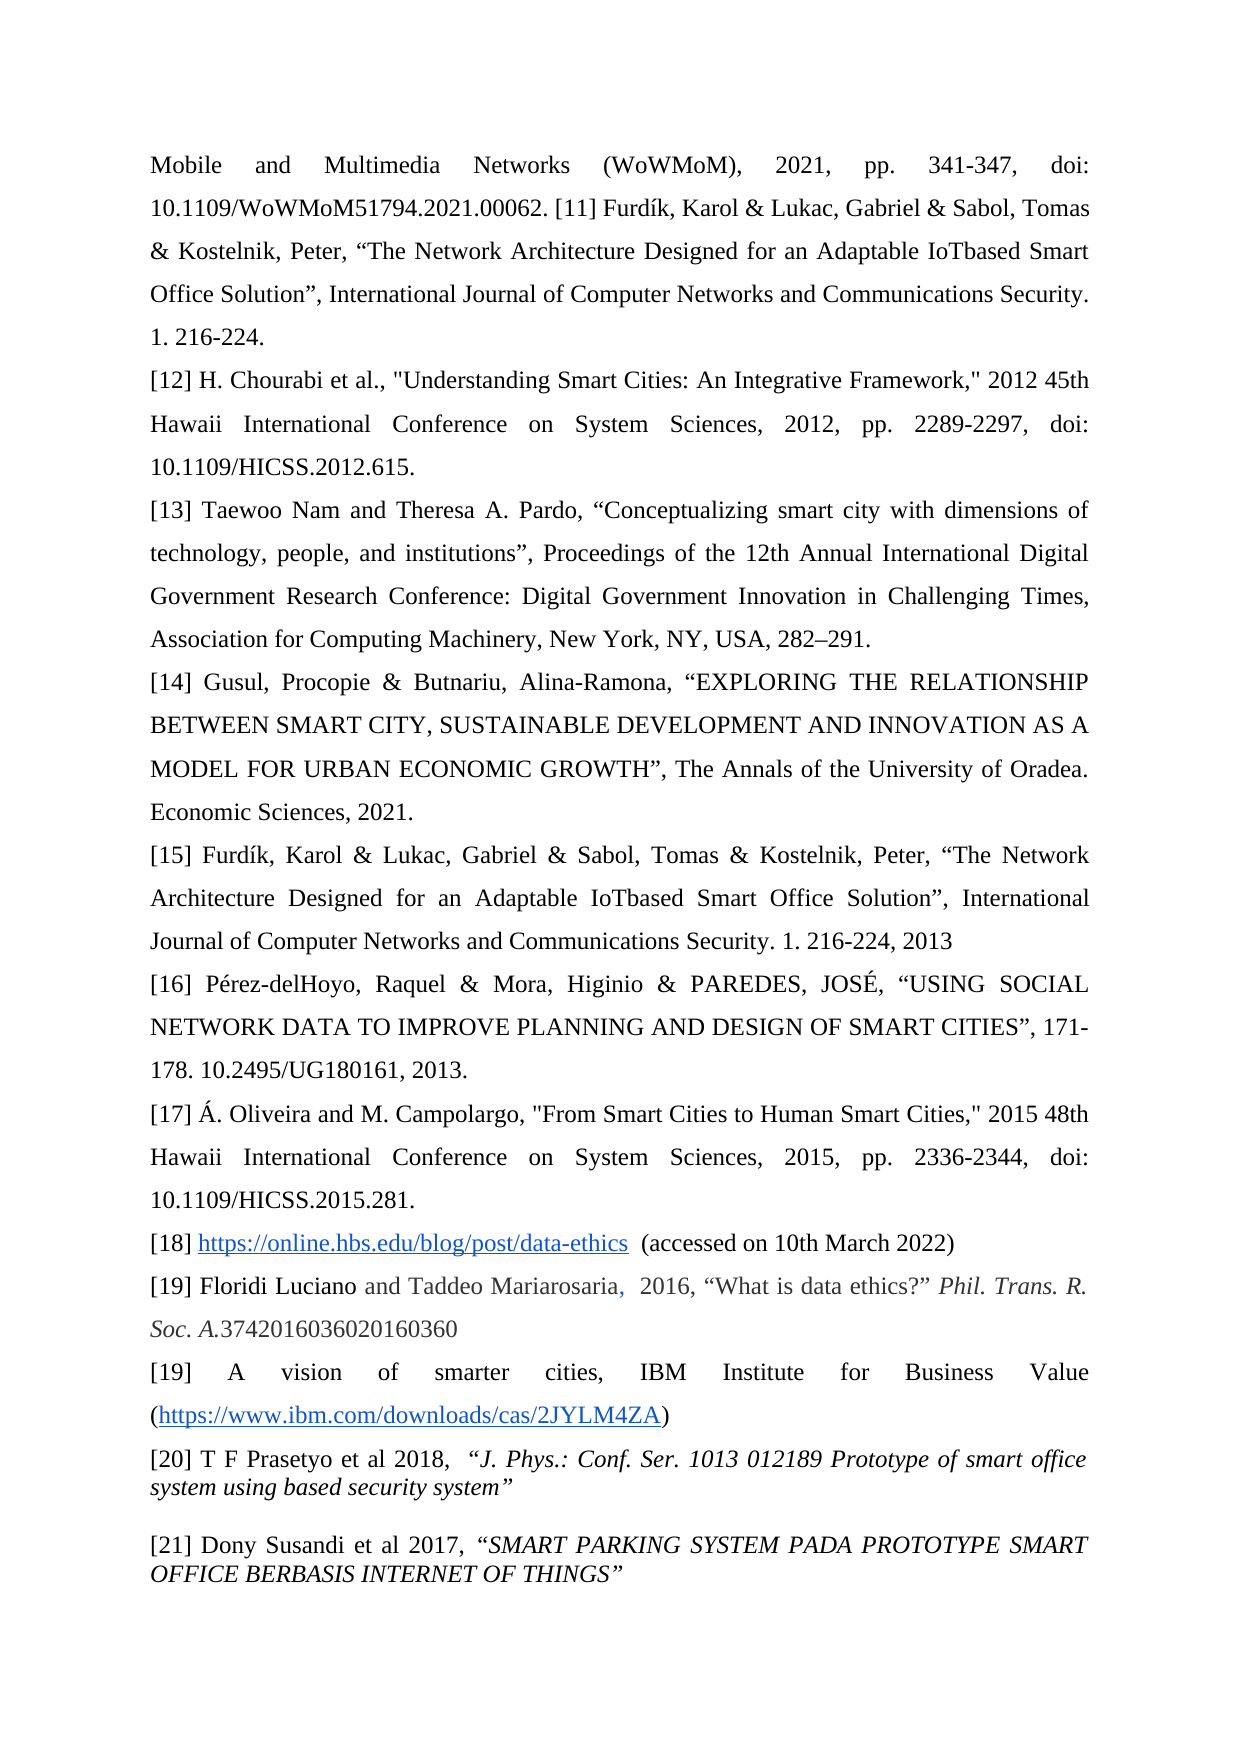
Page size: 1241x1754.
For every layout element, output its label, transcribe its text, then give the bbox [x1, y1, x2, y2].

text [150, 150, 1090, 351]
text [19] A vision of smarter cities, IBM Institute for Business Value (https://www.ibm.com/downloads/cas/2JYLM4ZA) [150, 1357, 1090, 1429]
text [20] T F Prasetyo et al 2018, “J. Phys.: Conf. Ser. 1013 012189 Prototype of smart office system using based security system” [150, 1444, 1090, 1501]
text [14] Gusul, Procopie & Butnariu, Alina-Ramona, “EXPLORING THE RELATIONSHIP BETWEEN SMART CITY, SUSTAINABLE DEVELOPMENT AND INNOVATION AS A MODEL FOR URBAN ECONOMIC GROWTH”, The Annals of the University of Oradea. Economic Sciences, 2021. [150, 667, 1090, 826]
text [21] Dony Susandi et al 2017, “SMART PARKING SYSTEM PADA PROTOTYPE SMART OFFICE BERBASIS INTERNET OF THINGS” [150, 1530, 1090, 1587]
text [16] Pérez-delHoyo, Raquel & Mora, Higinio & PAREDES, JOSÉ, “USING SOCIAL NETWORK DATA TO IMPROVE PLANNING AND DESIGN OF SMART CITIES”, 171-178. 10.2495/UG180161, 2013. [150, 969, 1090, 1084]
text [18] https://online.hbs.edu/blog/post/data-ethics (accessed on 10th March 2022) [150, 1228, 1090, 1257]
text [15] Furdík, Karol & Lukac, Gabriel & Sabol, Tomas & Kostelnik, Peter, “The Network Architecture Designed for an Adaptable IoTbased Smart Office Solution”, International Journal of Computer Networks and Communications Security. 1. 216-224, 2013 [150, 840, 1090, 955]
text [17] Á. Oliveira and M. Campolargo, "From Smart Cities to Human Smart Cities," 2015 48th Hawaii International Conference on System Sciences, 2015, pp. 2336-2344, doi: 10.1109/HICSS.2015.281. [150, 1099, 1090, 1214]
text [19] Floridi Luciano and Taddeo Mariarosaria, 2016, “What is data ethics?” Phil. Trans. R. Soc. A.3742016036020160360 [150, 1271, 1090, 1343]
text [13] Taewoo Nam and Theresa A. Pardo, “Conceptualizing smart city with dimensions of technology, people, and institutions”, Proceedings of the 12th Annual International Digital Government Research Conference: Digital Government Innovation in Challenging Times, Association for Computing Machinery, New York, NY, USA, 282–291. [150, 495, 1090, 653]
text [12] H. Chourabi et al., "Understanding Smart Cities: An Integrative Framework," 2012 45th Hawaii International Conference on System Sciences, 2012, pp. 2289-2297, doi: 10.1109/HICSS.2012.615. [150, 366, 1090, 481]
